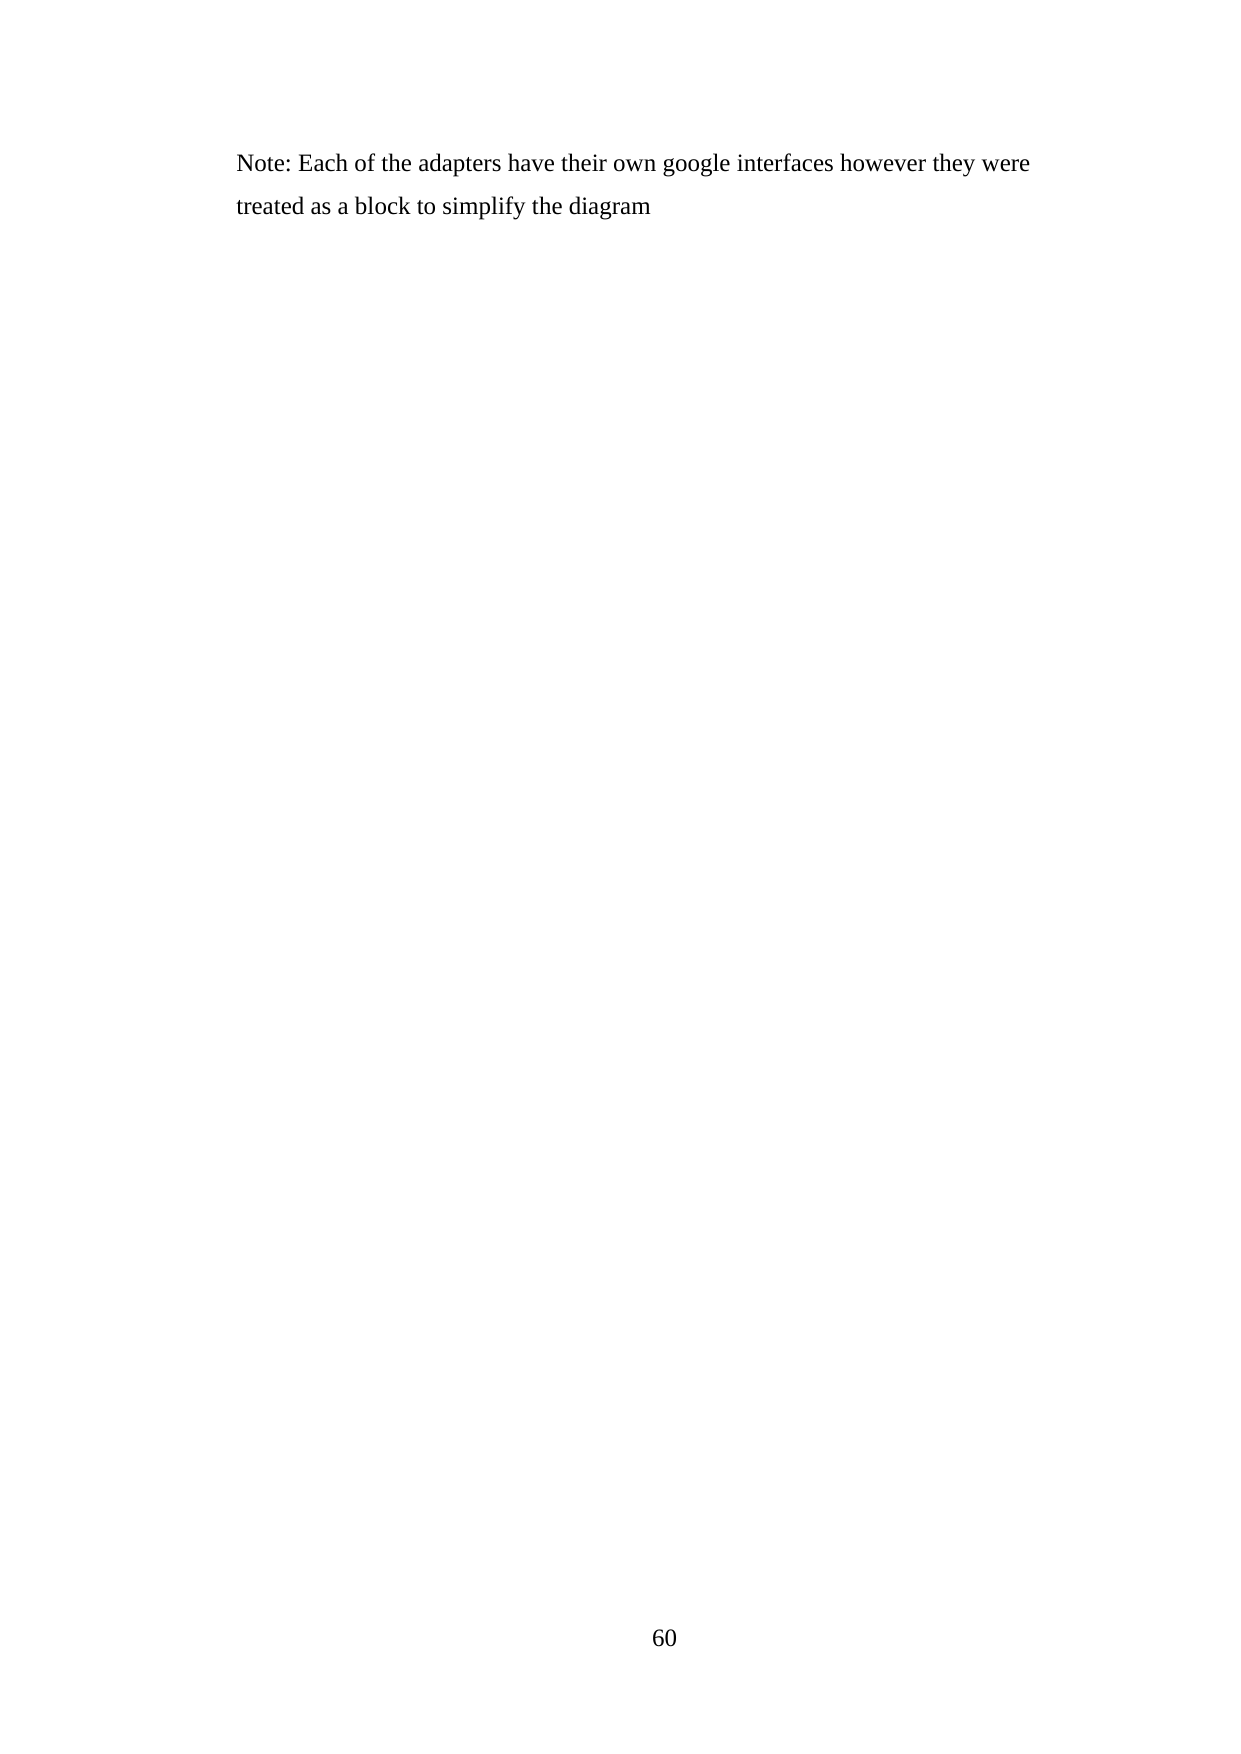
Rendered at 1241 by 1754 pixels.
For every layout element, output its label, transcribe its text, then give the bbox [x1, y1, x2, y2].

text Note: Each of the adapters have their own google interfaces however they were treated as a block to simplify the diagram [236, 148, 1092, 219]
